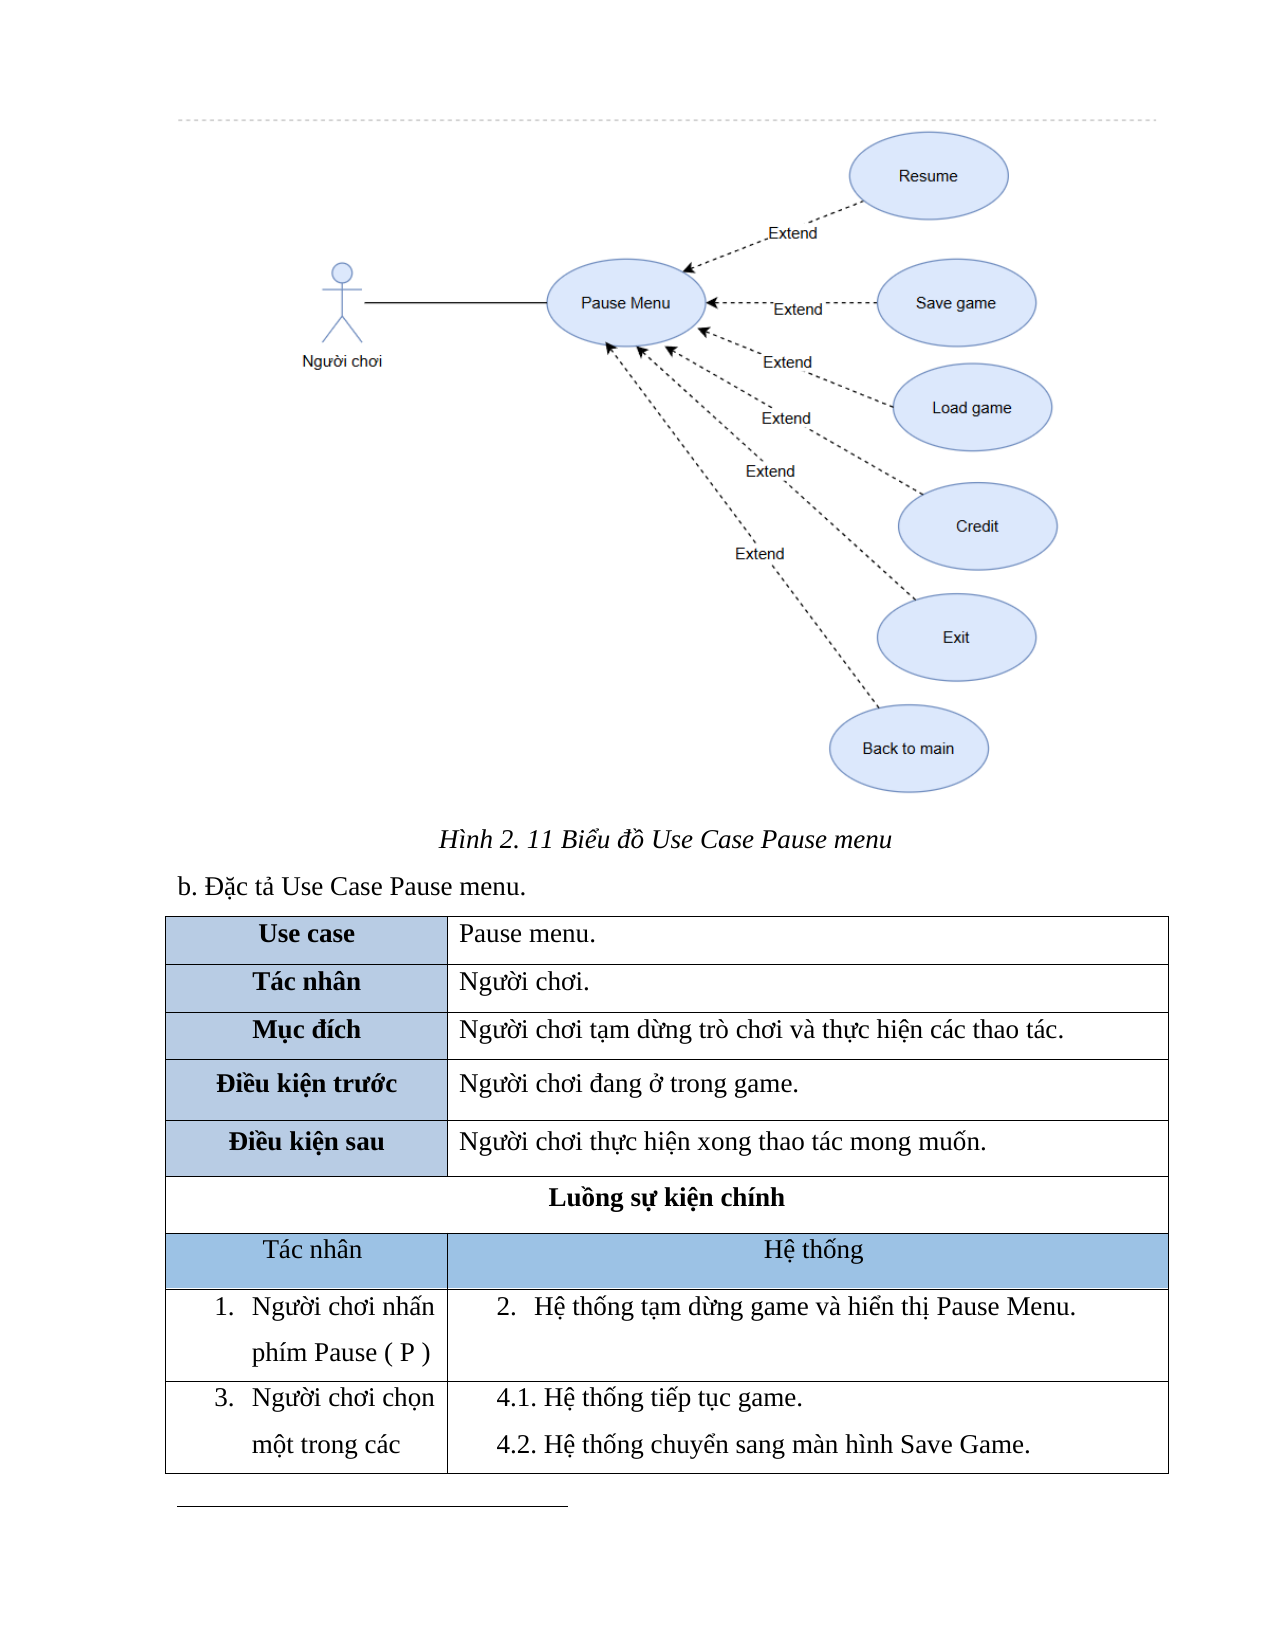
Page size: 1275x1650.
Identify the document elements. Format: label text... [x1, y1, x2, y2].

table_cell Hệ thống tạm dừng game và hiển thị Pause Menu. [448, 1290, 1168, 1381]
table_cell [166, 1382, 447, 1472]
table_cell Luồng sự kiện chính [166, 1177, 1168, 1232]
table_cell Mục đích [166, 1013, 447, 1059]
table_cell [448, 1382, 1168, 1472]
table_cell Người chơi tạm dừng trò chơi và thực hiện các thao tác. [448, 1013, 1168, 1059]
table_cell Tác nhân [166, 1234, 447, 1288]
table_cell Người chơi thực hiện xong thao tác mong muốn. [448, 1121, 1168, 1176]
table_cell Điều kiện trước [166, 1060, 447, 1120]
table_cell Tác nhân [166, 965, 447, 1012]
table_cell Người chơi nhấn phím Pause ( P ) [166, 1290, 447, 1381]
table_cell Người chơi. [448, 965, 1168, 1012]
picture [177, 118, 1157, 808]
text b. Đặc tả Use Case Pause menu. [177, 869, 1156, 901]
table_header Pause menu. [448, 917, 1168, 964]
table_cell Điều kiện sau [166, 1121, 447, 1176]
text Hình 2. 11 Biểu đồ Use Case Pause menu [177, 823, 1156, 854]
table_cell Người chơi đang ở trong game. [448, 1060, 1168, 1120]
table_header Use case [166, 917, 447, 964]
table_cell Hệ thống [448, 1234, 1168, 1288]
